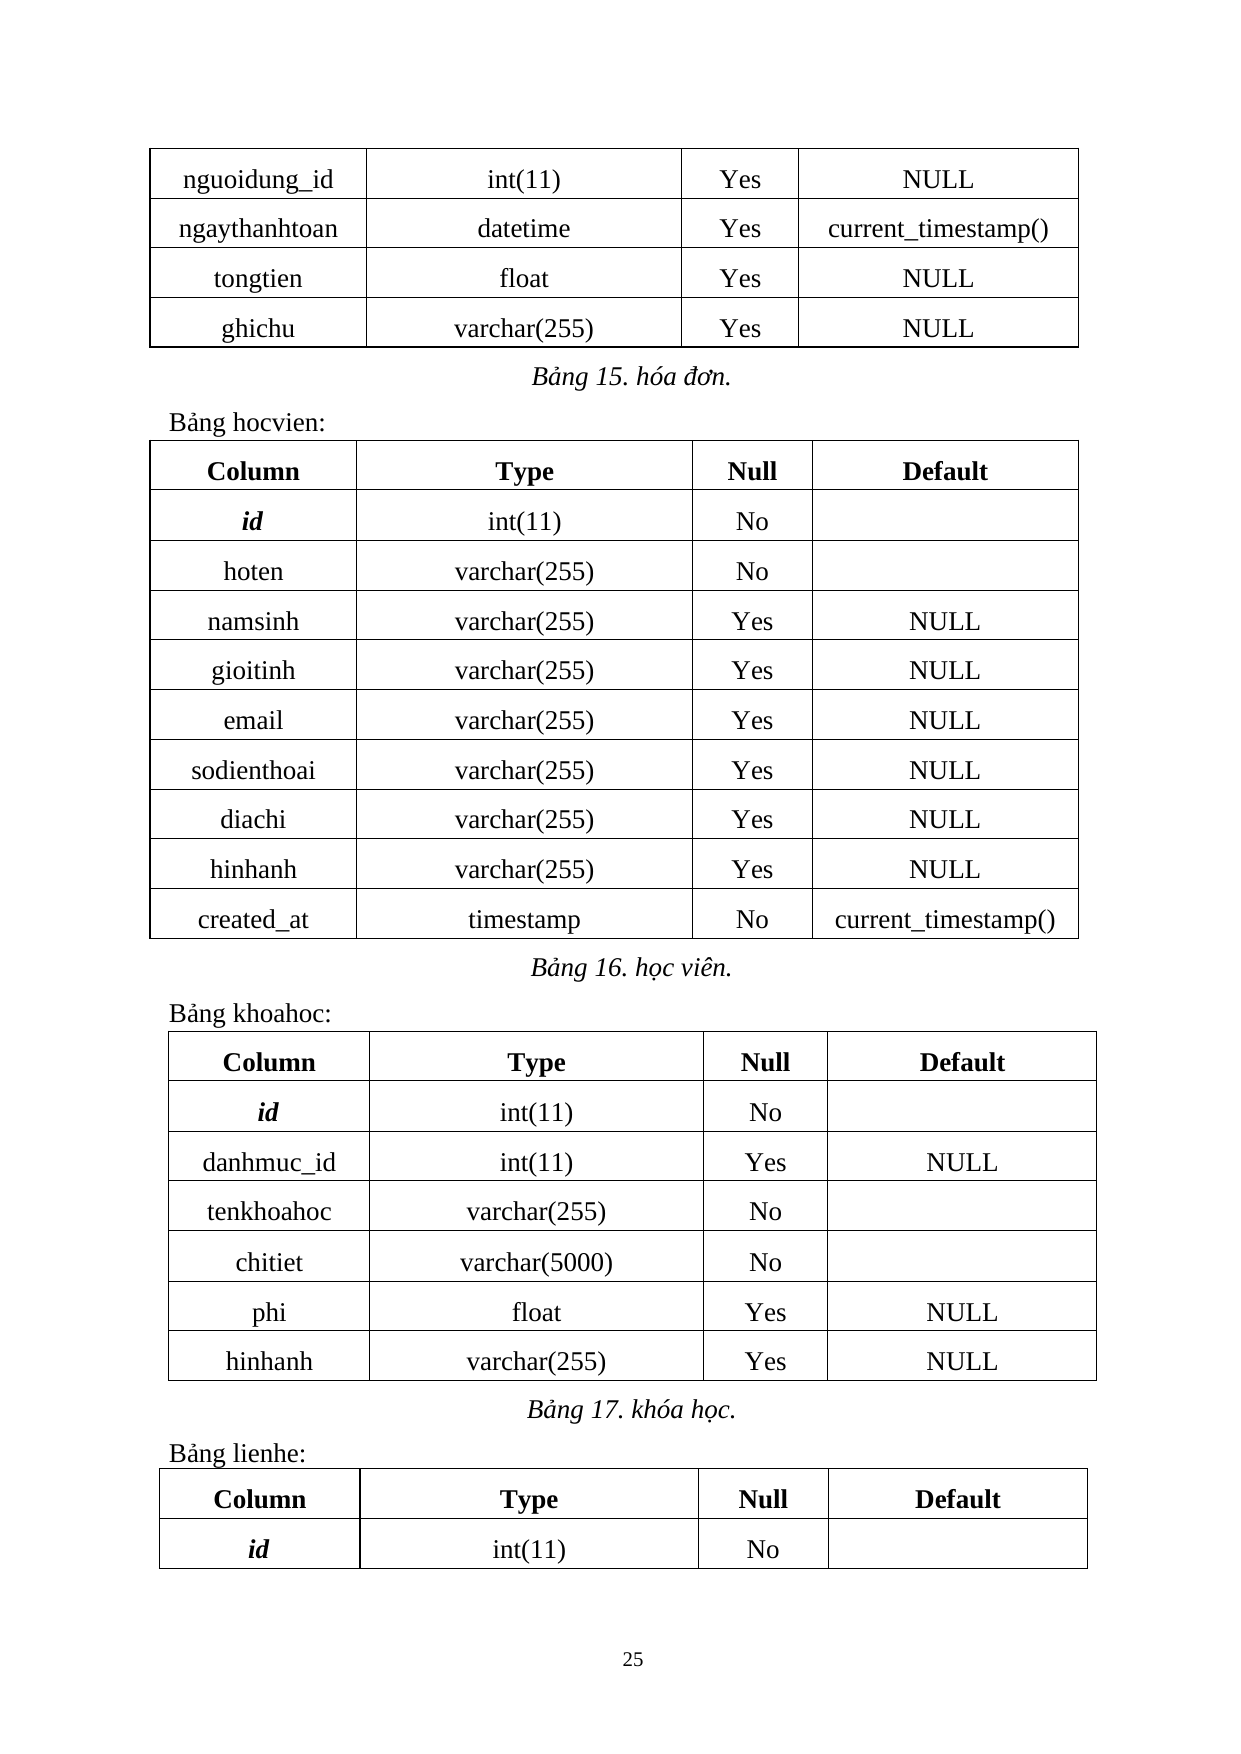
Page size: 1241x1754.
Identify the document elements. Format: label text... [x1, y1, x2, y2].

text Bảng hocvien: [169, 406, 1097, 437]
table_cell Yes [682, 149, 798, 197]
table_cell created_at [151, 889, 356, 937]
table_cell varchar(255) [357, 740, 692, 788]
table_cell timestamp [357, 889, 692, 937]
table_cell NULL [799, 298, 1078, 346]
table_header Default [829, 1469, 1087, 1518]
table_header Default [813, 441, 1078, 489]
table_cell No [699, 1519, 828, 1568]
table_cell [829, 1519, 1087, 1568]
table_cell diachi [151, 790, 356, 838]
table_cell Yes [693, 839, 812, 888]
table_header Null [704, 1032, 827, 1080]
table_cell No [693, 541, 812, 590]
table_cell [813, 490, 1078, 539]
table_cell phi [169, 1282, 369, 1330]
table_cell varchar(5000) [370, 1231, 703, 1281]
table_cell int(11) [357, 490, 692, 539]
table_cell current_timestamp() [813, 889, 1078, 937]
table_cell ghichu [151, 298, 366, 346]
table_cell No [693, 889, 812, 937]
text Bảng khoahoc: [169, 997, 1097, 1028]
table_cell varchar(255) [357, 541, 692, 590]
table_cell Yes [693, 790, 812, 838]
table_cell gioitinh [151, 640, 356, 689]
table_cell email [151, 690, 356, 739]
table_header Null [693, 441, 812, 489]
table_cell tenkhoahoc [169, 1181, 369, 1230]
table_header Column [151, 441, 356, 489]
table_cell hinhanh [151, 839, 356, 888]
table_header Column [160, 1469, 359, 1518]
table_cell float [367, 248, 681, 297]
table_header Type [370, 1032, 703, 1080]
table_cell int(11) [370, 1132, 703, 1180]
text Bảng 15. hóa đơn. [169, 360, 1097, 391]
table_cell int(11) [370, 1081, 703, 1131]
table_cell varchar(255) [370, 1331, 703, 1380]
table_cell [828, 1081, 1096, 1131]
table_cell ngaythanhtoan [151, 199, 366, 247]
table_cell NULL [828, 1282, 1096, 1330]
table_cell namsinh [151, 591, 356, 639]
table_cell Yes [682, 248, 798, 297]
table_cell NULL [828, 1132, 1096, 1180]
table_cell [813, 541, 1078, 590]
table_cell NULL [813, 790, 1078, 838]
table_cell hinhanh [169, 1331, 369, 1380]
table_cell No [704, 1081, 827, 1131]
table_cell varchar(255) [357, 640, 692, 689]
table_header Null [699, 1469, 828, 1518]
table_cell NULL [799, 149, 1078, 197]
table_cell Yes [704, 1282, 827, 1330]
table_header Column [169, 1032, 369, 1080]
table_cell No [704, 1231, 827, 1281]
table_cell int(11) [361, 1519, 698, 1568]
table_cell Yes [704, 1132, 827, 1180]
table_cell Yes [693, 690, 812, 739]
table_cell int(11) [367, 149, 681, 197]
table_cell Yes [704, 1331, 827, 1380]
text Bảng lienhe: [169, 1437, 1097, 1468]
table_cell NULL [799, 248, 1078, 297]
text Bảng 16. học viên. [169, 951, 1097, 982]
table_cell No [693, 490, 812, 539]
table_cell varchar(255) [357, 591, 692, 639]
table_cell varchar(255) [367, 298, 681, 346]
table_cell sodienthoai [151, 740, 356, 788]
table_cell hoten [151, 541, 356, 590]
table_cell Yes [693, 591, 812, 639]
table_cell NULL [813, 839, 1078, 888]
table_header Default [828, 1032, 1096, 1080]
table_cell nguoidung_id [151, 149, 366, 197]
table_cell No [704, 1181, 827, 1230]
table_cell [828, 1181, 1096, 1230]
table_cell Yes [682, 199, 798, 247]
text Bảng 17. khóa học. [169, 1393, 1097, 1425]
table_header Type [357, 441, 692, 489]
table_cell float [370, 1282, 703, 1330]
table_cell Yes [693, 640, 812, 689]
table_cell NULL [813, 591, 1078, 639]
table_cell NULL [813, 740, 1078, 788]
table_cell NULL [813, 640, 1078, 689]
table_cell chitiet [169, 1231, 369, 1281]
table_header Type [361, 1469, 698, 1518]
table_cell danhmuc_id [169, 1132, 369, 1180]
table_cell id [160, 1519, 359, 1568]
table_cell id [169, 1081, 369, 1131]
table_cell Yes [682, 298, 798, 346]
table_cell tongtien [151, 248, 366, 297]
table_cell NULL [813, 690, 1078, 739]
table_cell NULL [828, 1331, 1096, 1380]
table_cell varchar(255) [357, 790, 692, 838]
table_cell varchar(255) [357, 839, 692, 888]
table_cell Yes [693, 740, 812, 788]
table_cell [828, 1231, 1096, 1281]
table_cell current_timestamp() [799, 199, 1078, 247]
table_cell varchar(255) [370, 1181, 703, 1230]
table_cell varchar(255) [357, 690, 692, 739]
table_cell datetime [367, 199, 681, 247]
table_cell id [151, 490, 356, 539]
